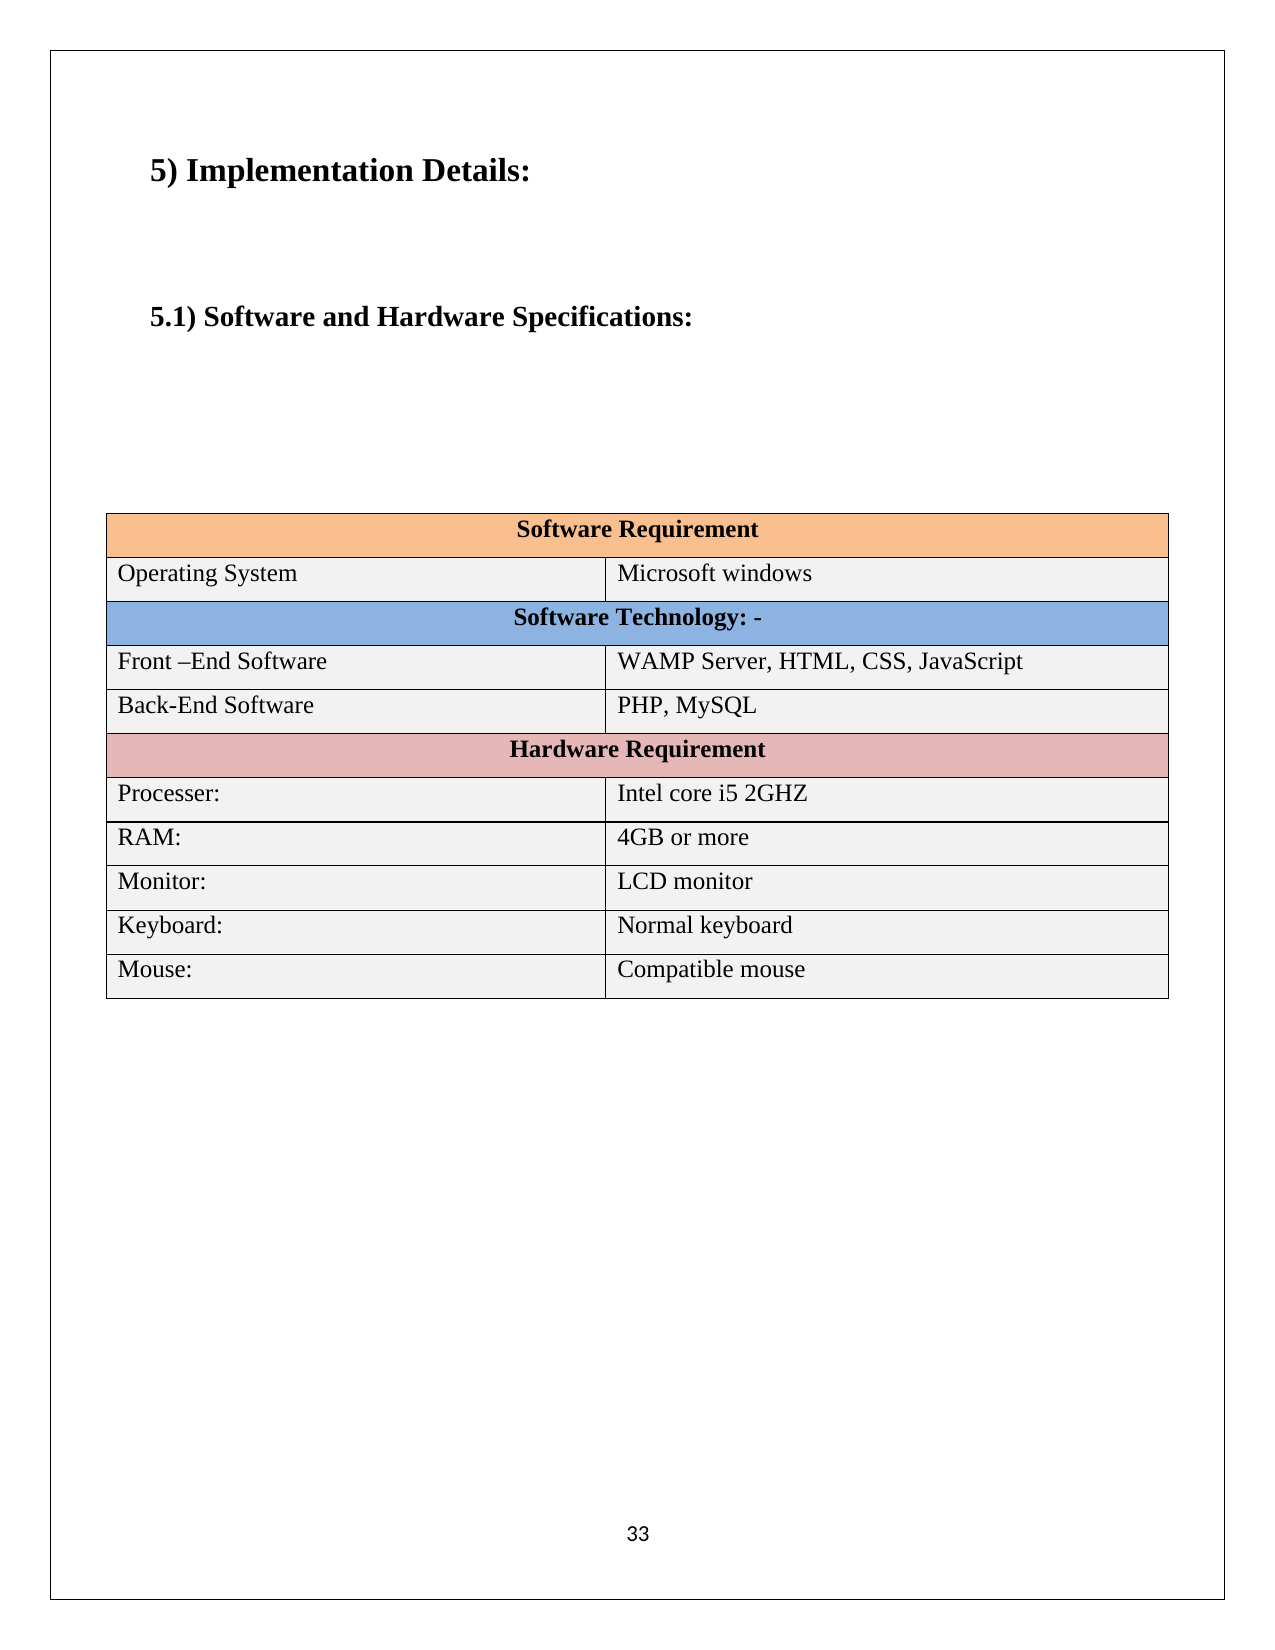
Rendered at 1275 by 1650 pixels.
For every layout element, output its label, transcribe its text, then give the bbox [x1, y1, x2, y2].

table_cell WAMP Server, HTML, CSS, JavaScript [606, 646, 1168, 689]
table_cell Keyboard: [107, 911, 605, 953]
text 5) Implementation Details: [150, 150, 1125, 188]
table_cell Hardware Requirement [107, 734, 1168, 777]
table_cell Compatible mouse [606, 955, 1168, 998]
table_cell Processer: [107, 778, 605, 821]
table_cell Monitor: [107, 866, 605, 909]
table_cell Mouse: [107, 955, 605, 998]
table_cell 4GB or more [606, 823, 1168, 865]
table_cell Intel core i5 2GHZ [606, 778, 1168, 821]
table_cell PHP, MySQL [606, 690, 1168, 733]
table_header Software Requirement [107, 514, 1168, 557]
table_cell RAM: [107, 823, 605, 865]
text 5.1) Software and Hardware Specifications: [150, 299, 1125, 333]
table_cell Operating System [107, 558, 605, 601]
table_cell Front –End Software [107, 646, 605, 689]
table_cell Microsoft windows [606, 558, 1168, 601]
table_cell Normal keyboard [606, 911, 1168, 953]
table_cell Software Technology: - [107, 602, 1168, 645]
table_cell Back-End Software [107, 690, 605, 733]
table_cell LCD monitor [606, 866, 1168, 909]
